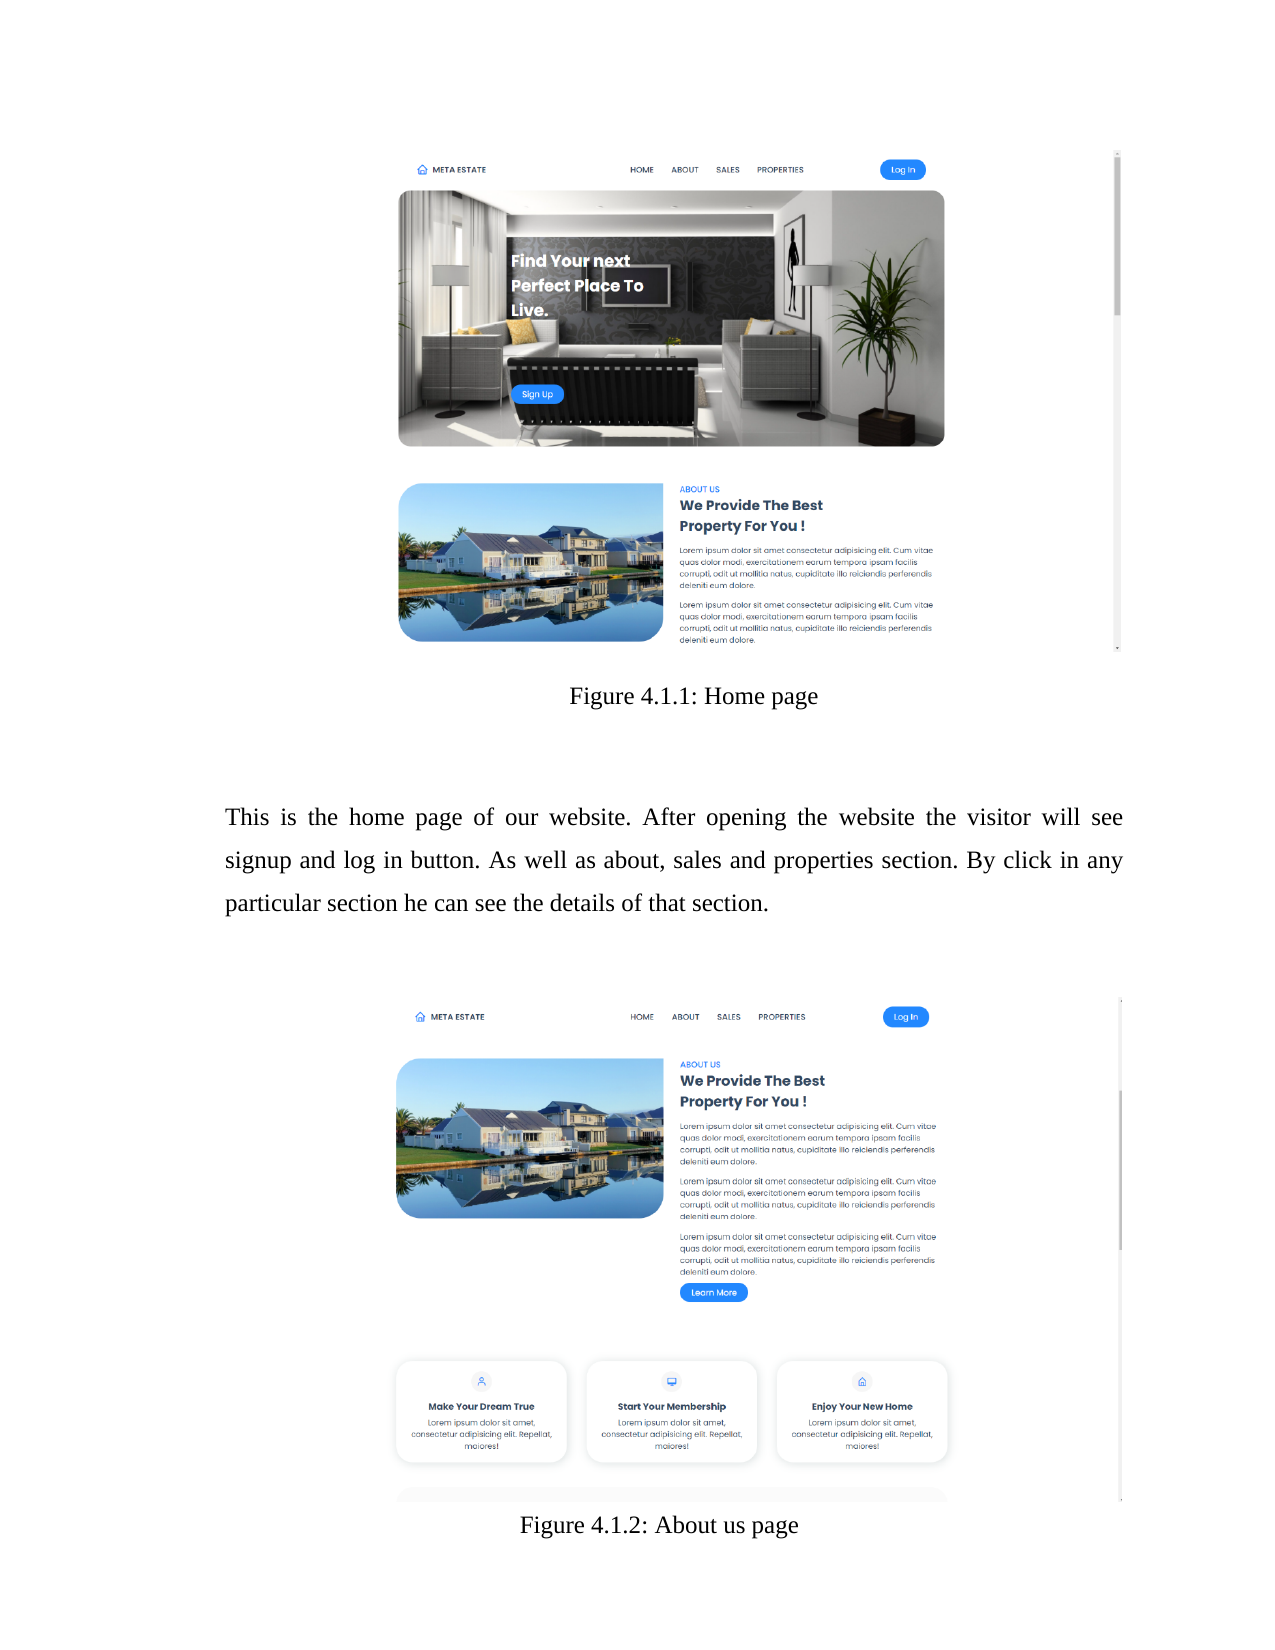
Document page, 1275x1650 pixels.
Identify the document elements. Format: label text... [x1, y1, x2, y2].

text This is the home page of our website. After opening the website the visitor will see signup and log in button. As well as about, sales and properties section. By click in any particular section he can see the details of that section. [225, 802, 1125, 917]
picture [229, 150, 1121, 652]
picture [225, 997, 1122, 1500]
